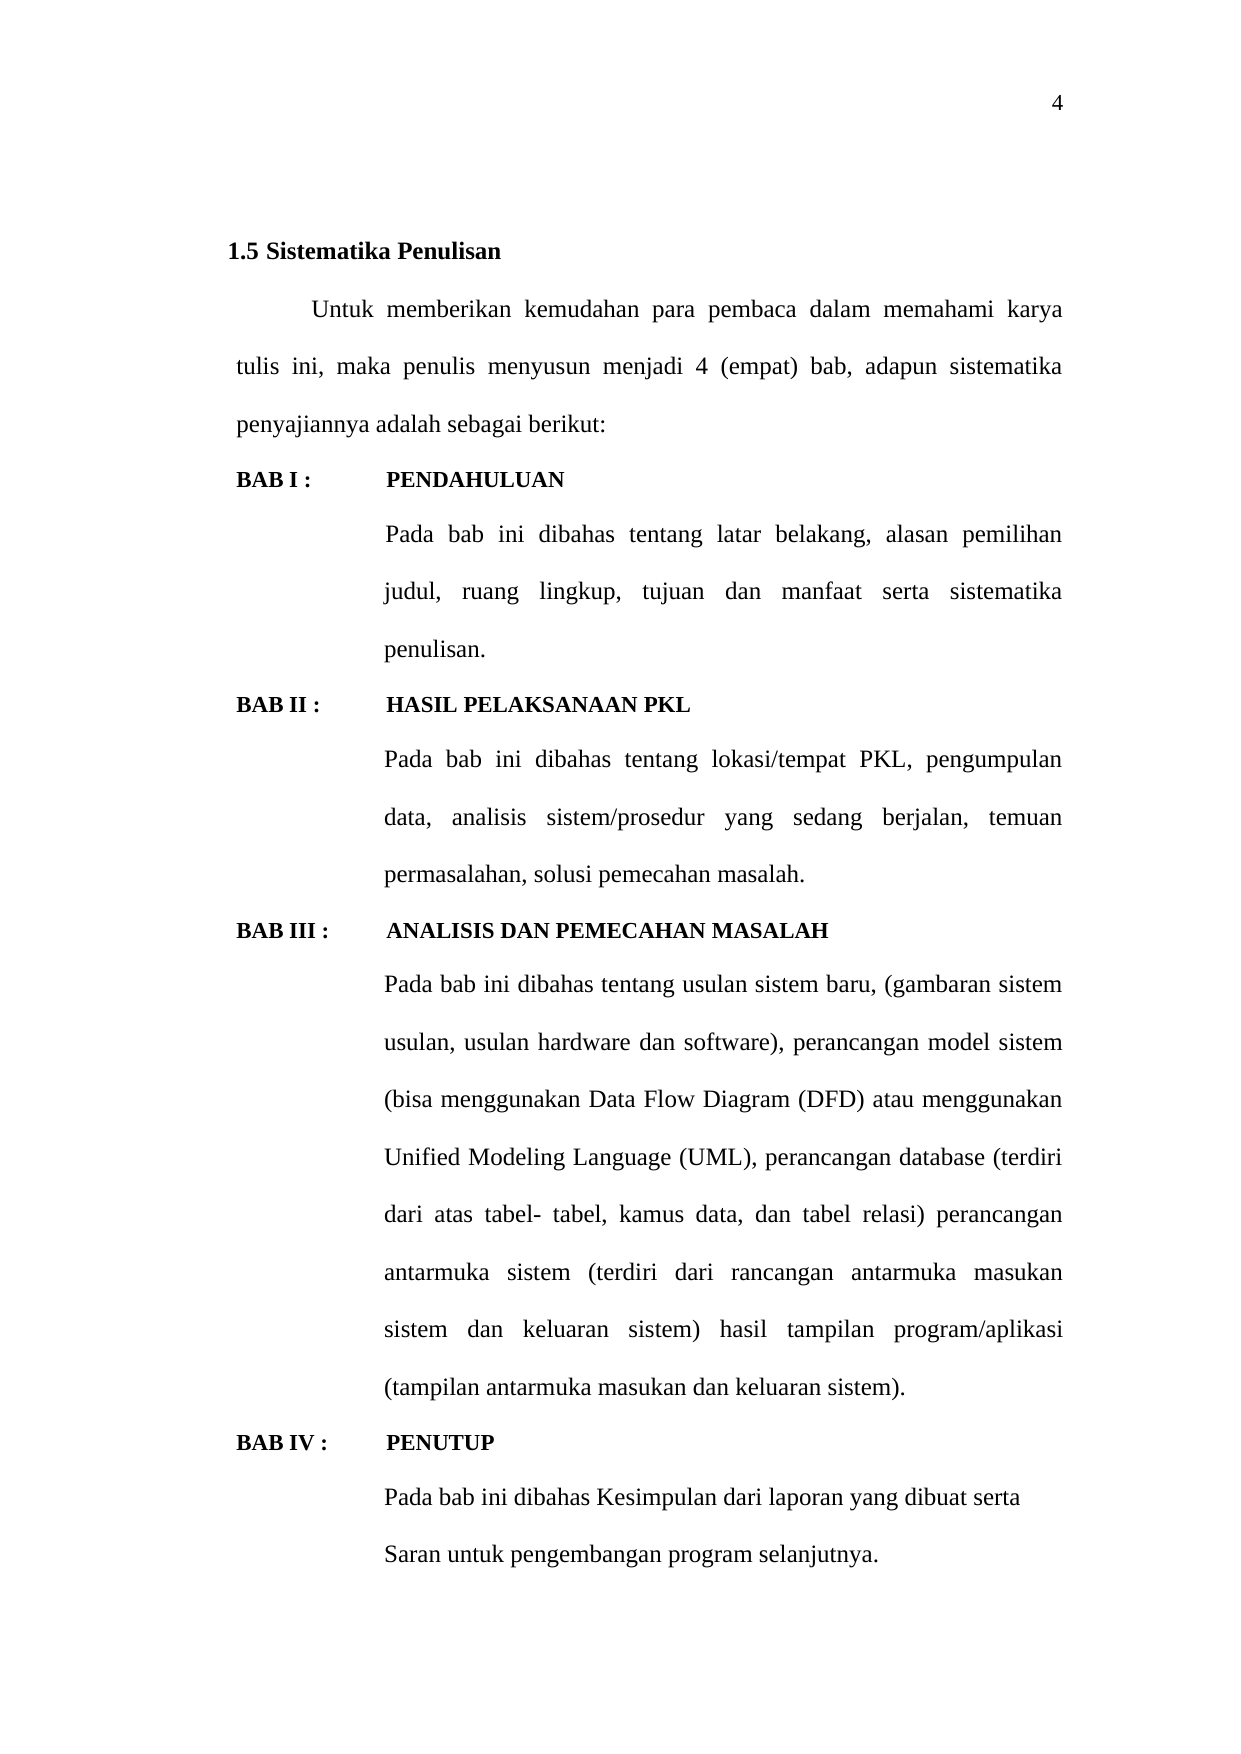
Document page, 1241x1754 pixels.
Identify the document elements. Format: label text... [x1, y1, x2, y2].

subtitle Sistematika Penulisan [227, 236, 1063, 265]
text Pada bab ini dibahas tentang usulan sistem baru, (gambaran sistem usulan, usulan hardware dan software), perancangan model sistem (bisa menggunakan Data Flow Diagram (DFD) atau menggunakan Unified Modeling Language (UML), perancangan database (terdiri dari atas tabel- tabel, kamus data, dan tabel relasi) perancangan antarmuka sistem (terdiri dari rancangan antarmuka masukan sistem dan keluaran sistem) hasil tampilan program/aplikasi (tampilan antarmuka masukan dan keluaran sistem). [384, 969, 1063, 1401]
text Untuk memberikan kemudahan para pembaca dalam memahami karya tulis ini, maka penulis menyusun menjadi 4 (empat) bab, adapun sistematika penyajiannya adalah sebagai berikut: [236, 294, 1063, 437]
text BAB I : PENDAHULUAN [236, 466, 1063, 493]
text Pada bab ini dibahas tentang latar belakang, alasan pemilihan judul, ruang lingkup, tujuan dan manfaat serta sistematika penulisan. [384, 519, 1063, 663]
text Pada bab ini dibahas tentang lokasi/tempat PKL, pengumpulan data, analisis sistem/prosedur yang sedang berjalan, temuan permasalahan, solusi pemecahan masalah. [384, 744, 1063, 888]
text Pada bab ini dibahas Kesimpulan dari laporan yang dibuat serta Saran untuk pengembangan program selanjutnya. [384, 1482, 1063, 1568]
text BAB III : ANALISIS DAN PEMECAHAN MASALAH [236, 917, 1063, 943]
text BAB IV : PENUTUP [236, 1429, 1063, 1456]
text BAB II : HASIL PELAKSANAAN PKL [236, 691, 1063, 718]
